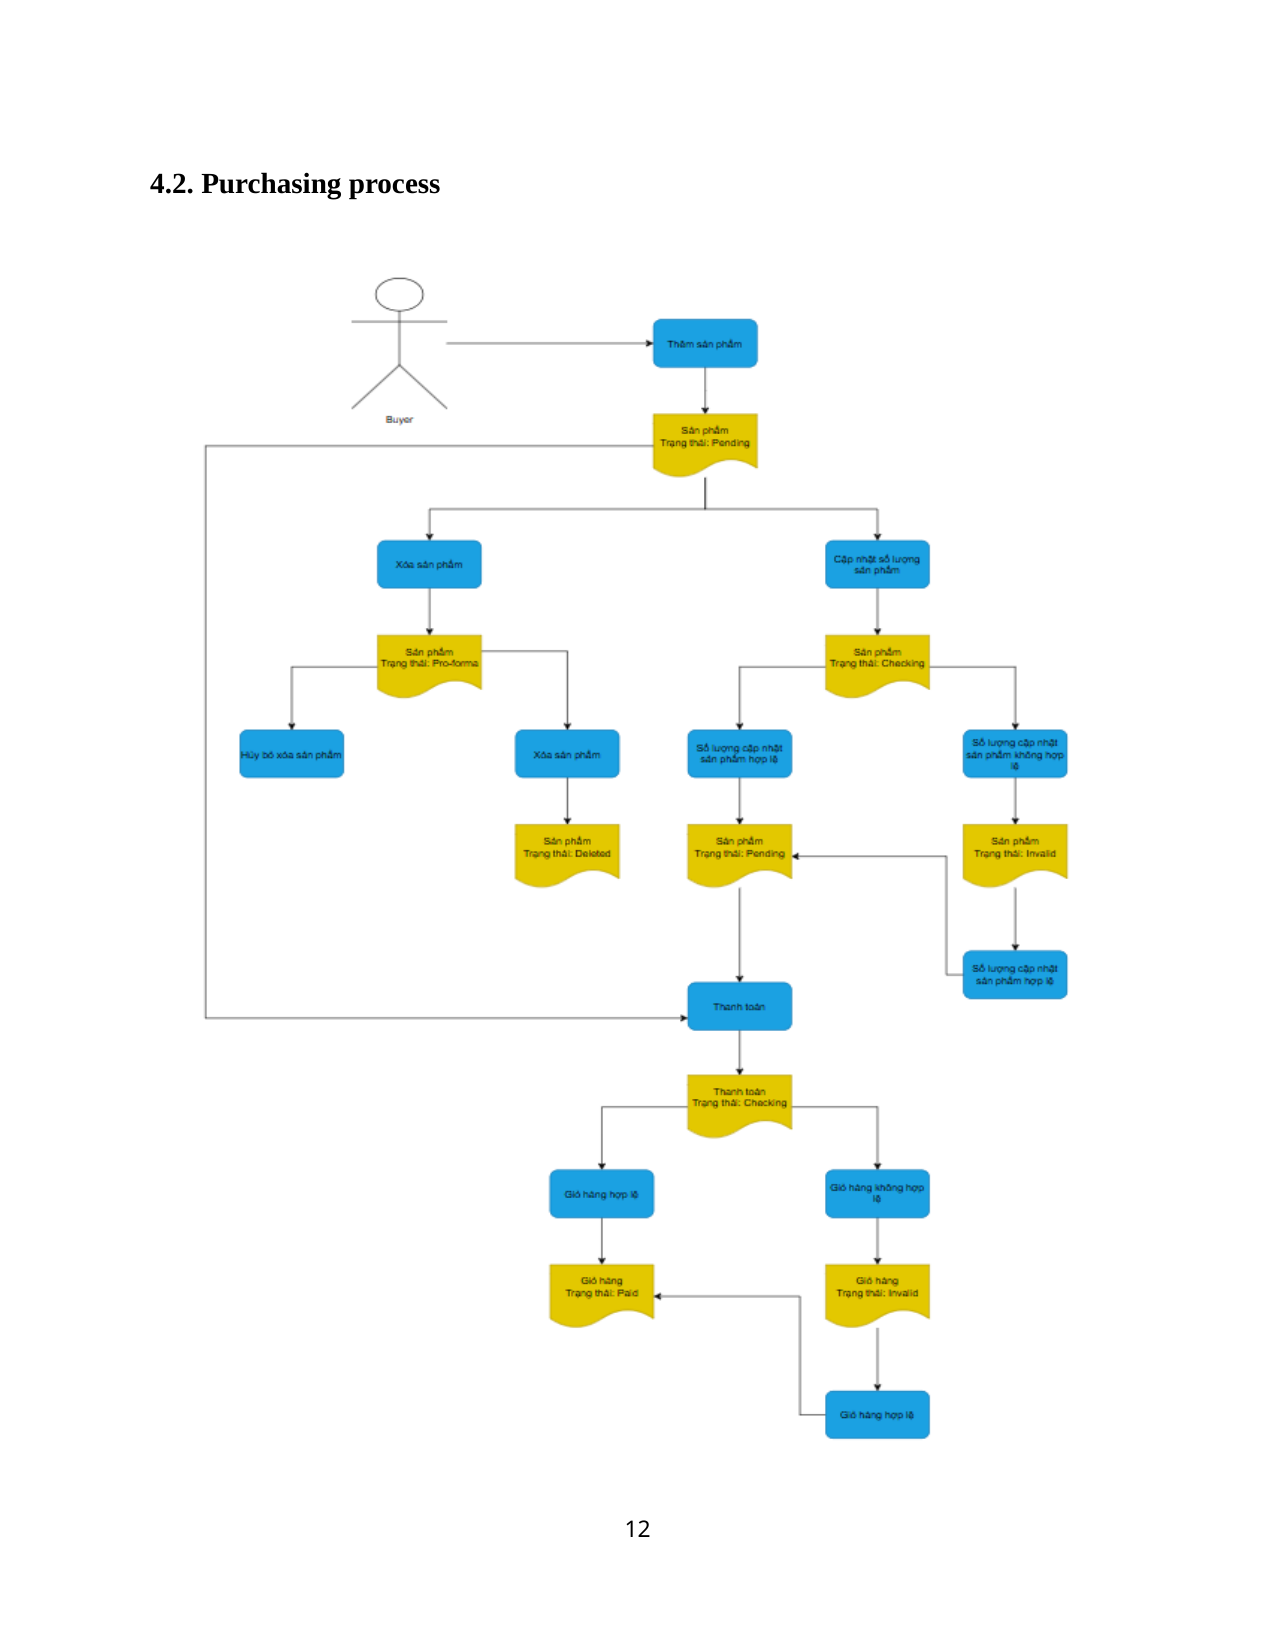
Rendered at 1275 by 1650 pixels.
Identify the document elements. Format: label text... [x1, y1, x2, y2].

picture [180, 256, 1095, 1454]
subtitle 4.2. Purchasing process [150, 167, 1125, 200]
